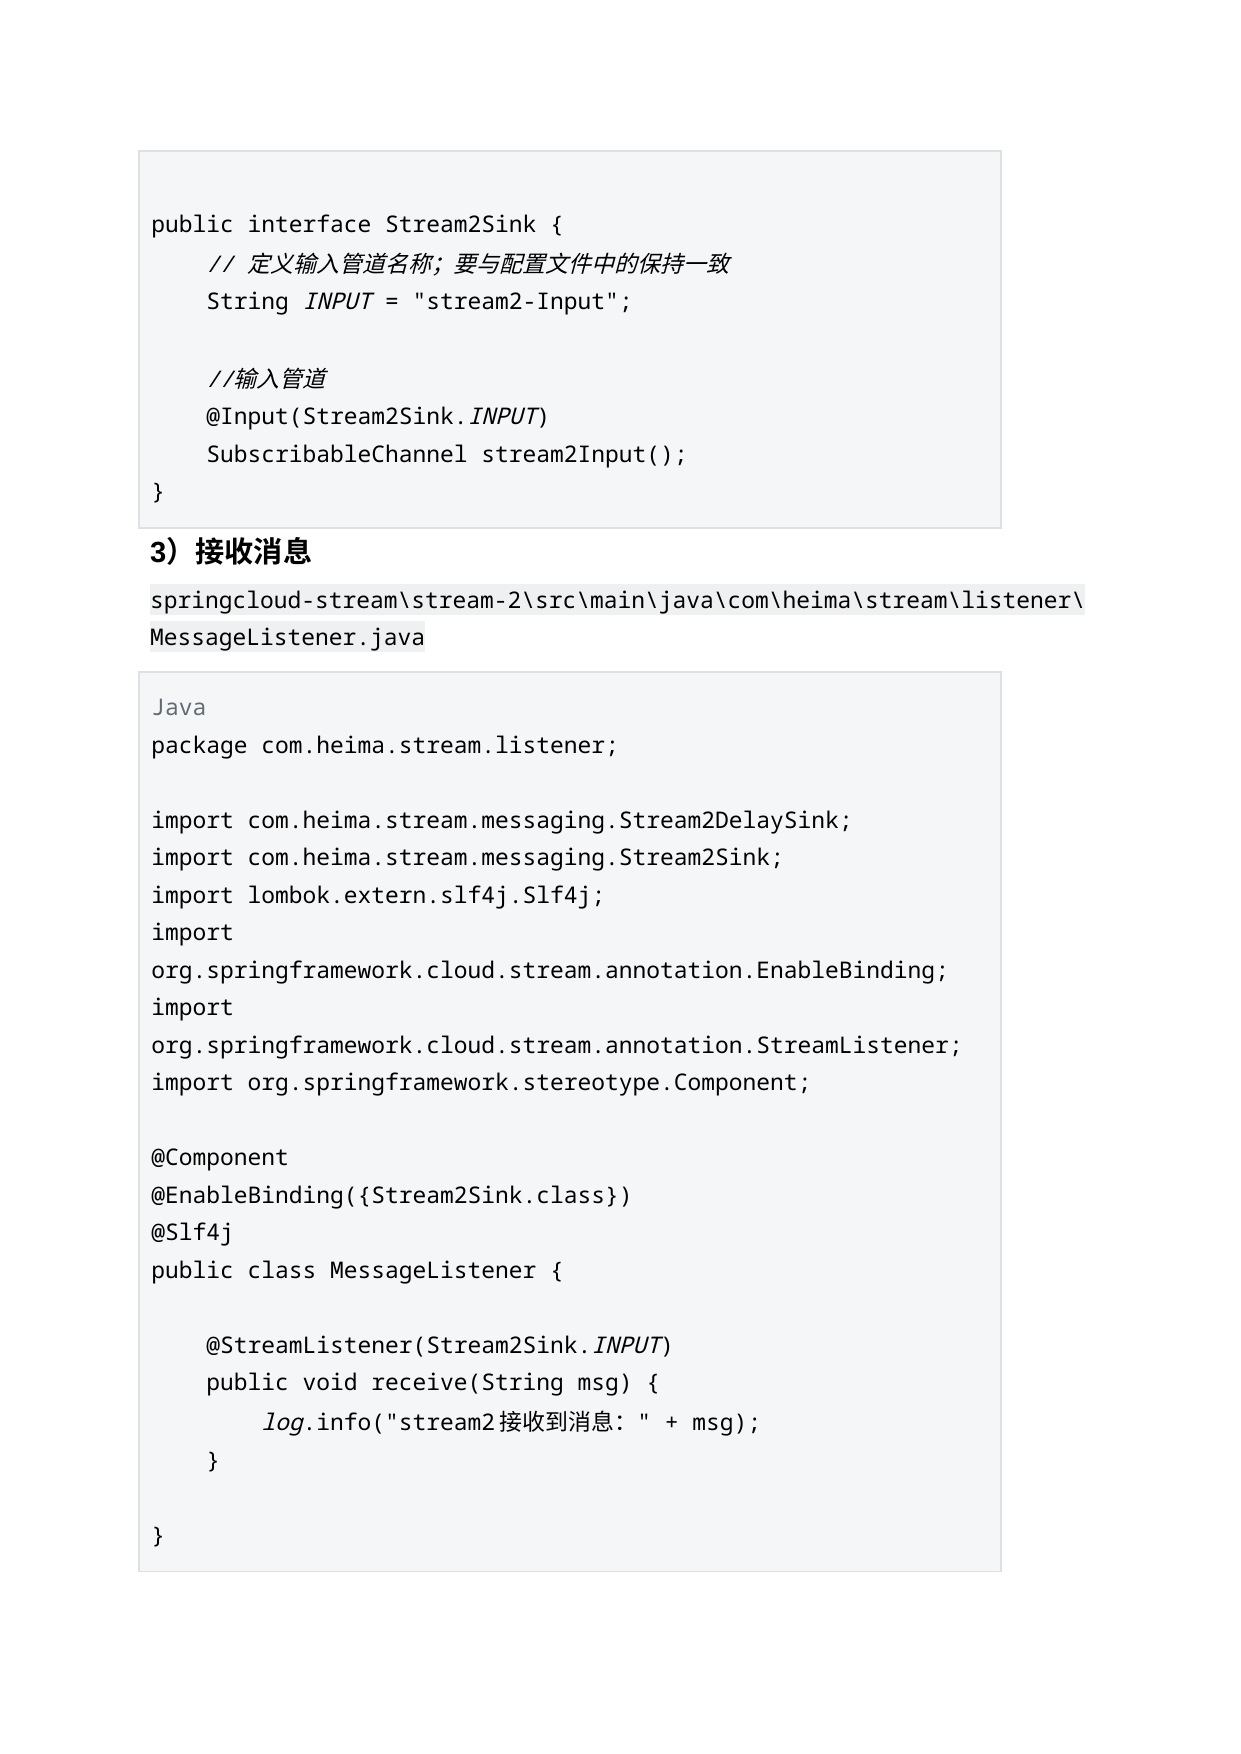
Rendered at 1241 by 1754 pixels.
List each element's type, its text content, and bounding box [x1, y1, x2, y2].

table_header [140, 152, 1000, 527]
text springcloud-stream\stream-2\src\main\java\com\heima\stream\listener\MessageListener.java [150, 583, 1090, 652]
table_header Java package com.heima.stream.listener; import com.heima.stream.messaging.Stream2DelaySink; import com.heima.stream.messaging.Stream2Sink; import lombok.extern.slf4j.Slf4j; import org.springframework.cloud.stream.annotation.EnableBinding; import org.springframework.cloud.stream.annotation.StreamListener; import org.springframework.stereotype.Component; @Component @EnableBinding({Stream2Sink.class}) @Slf4j public class MessageListener { @StreamListener(Stream2Sink.INPUT) public void receive(String msg) { log.info("stream2接收到消息：" + msg); } } [140, 673, 1000, 1571]
